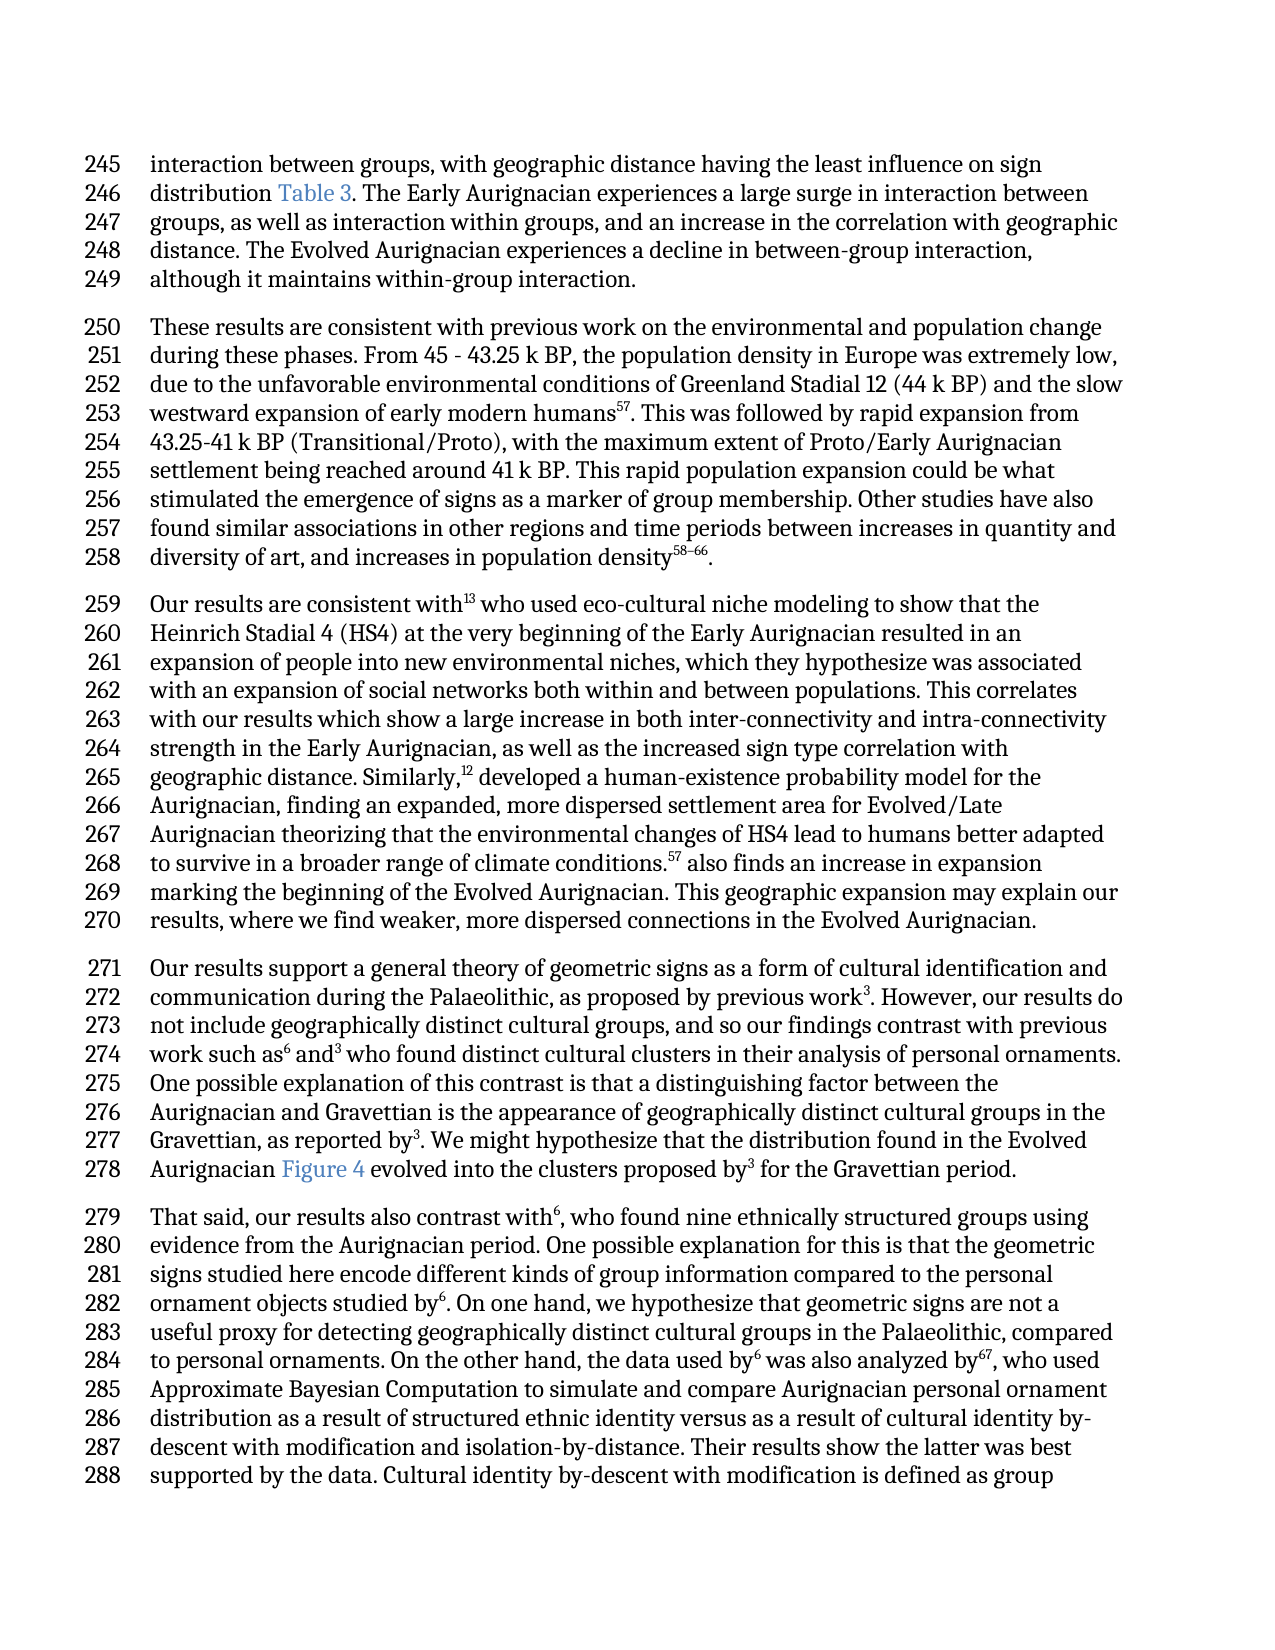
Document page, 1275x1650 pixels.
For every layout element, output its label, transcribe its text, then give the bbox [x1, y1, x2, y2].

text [150, 1202, 1125, 1490]
text Our results are consistent with13 who used eco-cultural niche modeling to show that the Heinrich Stadial 4 (HS4) at the very beginning of the Early Aurignacian resulted in an expansion of people into new environmental niches, which they hypothesize was associated with an expansion of social networks both within and between populations. This correlates with our results which show a large increase in both inter-connectivity and intra-connectivity strength in the Early Aurignacian, as well as the increased sign type correlation with geographic distance. Similarly,12 developed a human-existence probability model for the Aurignacian, finding an expanded, more dispersed settlement area for Evolved/Late Aurignacian theorizing that the environmental changes of HS4 lead to humans better adapted to survive in a broader range of climate conditions.57 also finds an increase in expansion marking the beginning of the Evolved Aurignacian. This geographic expansion may explain our results, where we find weaker, more dispersed connections in the Evolved Aurignacian. [150, 590, 1125, 935]
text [150, 150, 1125, 294]
text These results are consistent with previous work on the environmental and population change during these phases. From 45 - 43.25 k BP, the population density in Europe was extremely low, due to the unfavorable environmental conditions of Greenland Stadial 12 (44 k BP) and the slow westward expansion of early modern humans57. This was followed by rapid expansion from 43.25-41 k BP (Transitional/Proto), with the maximum extent of Proto/Early Aurignacian settlement being reached around 41 k BP. This rapid population expansion could be what stimulated the emergence of signs as a marker of group membership. Other studies have also found similar associations in other regions and time periods between increases in quantity and diversity of art, and increases in population density58–66. [150, 312, 1125, 571]
text Our results support a general theory of geometric signs as a form of cultural identification and communication during the Palaeolithic, as proposed by previous work3. However, our results do not include geographically distinct cultural groups, and so our findings contrast with previous work such as6 and3 who found distinct cultural clusters in their analysis of personal ornaments. One possible explanation of this contrast is that a distinguishing factor between the Aurignacian and Gravettian is the appearance of geographically distinct cultural groups in the Gravettian, as reported by3. We might hypothesize that the distribution found in the Evolved Aurignacian Figure 4 evolved into the clusters proposed by3 for the Gravettian period. [150, 954, 1125, 1184]
